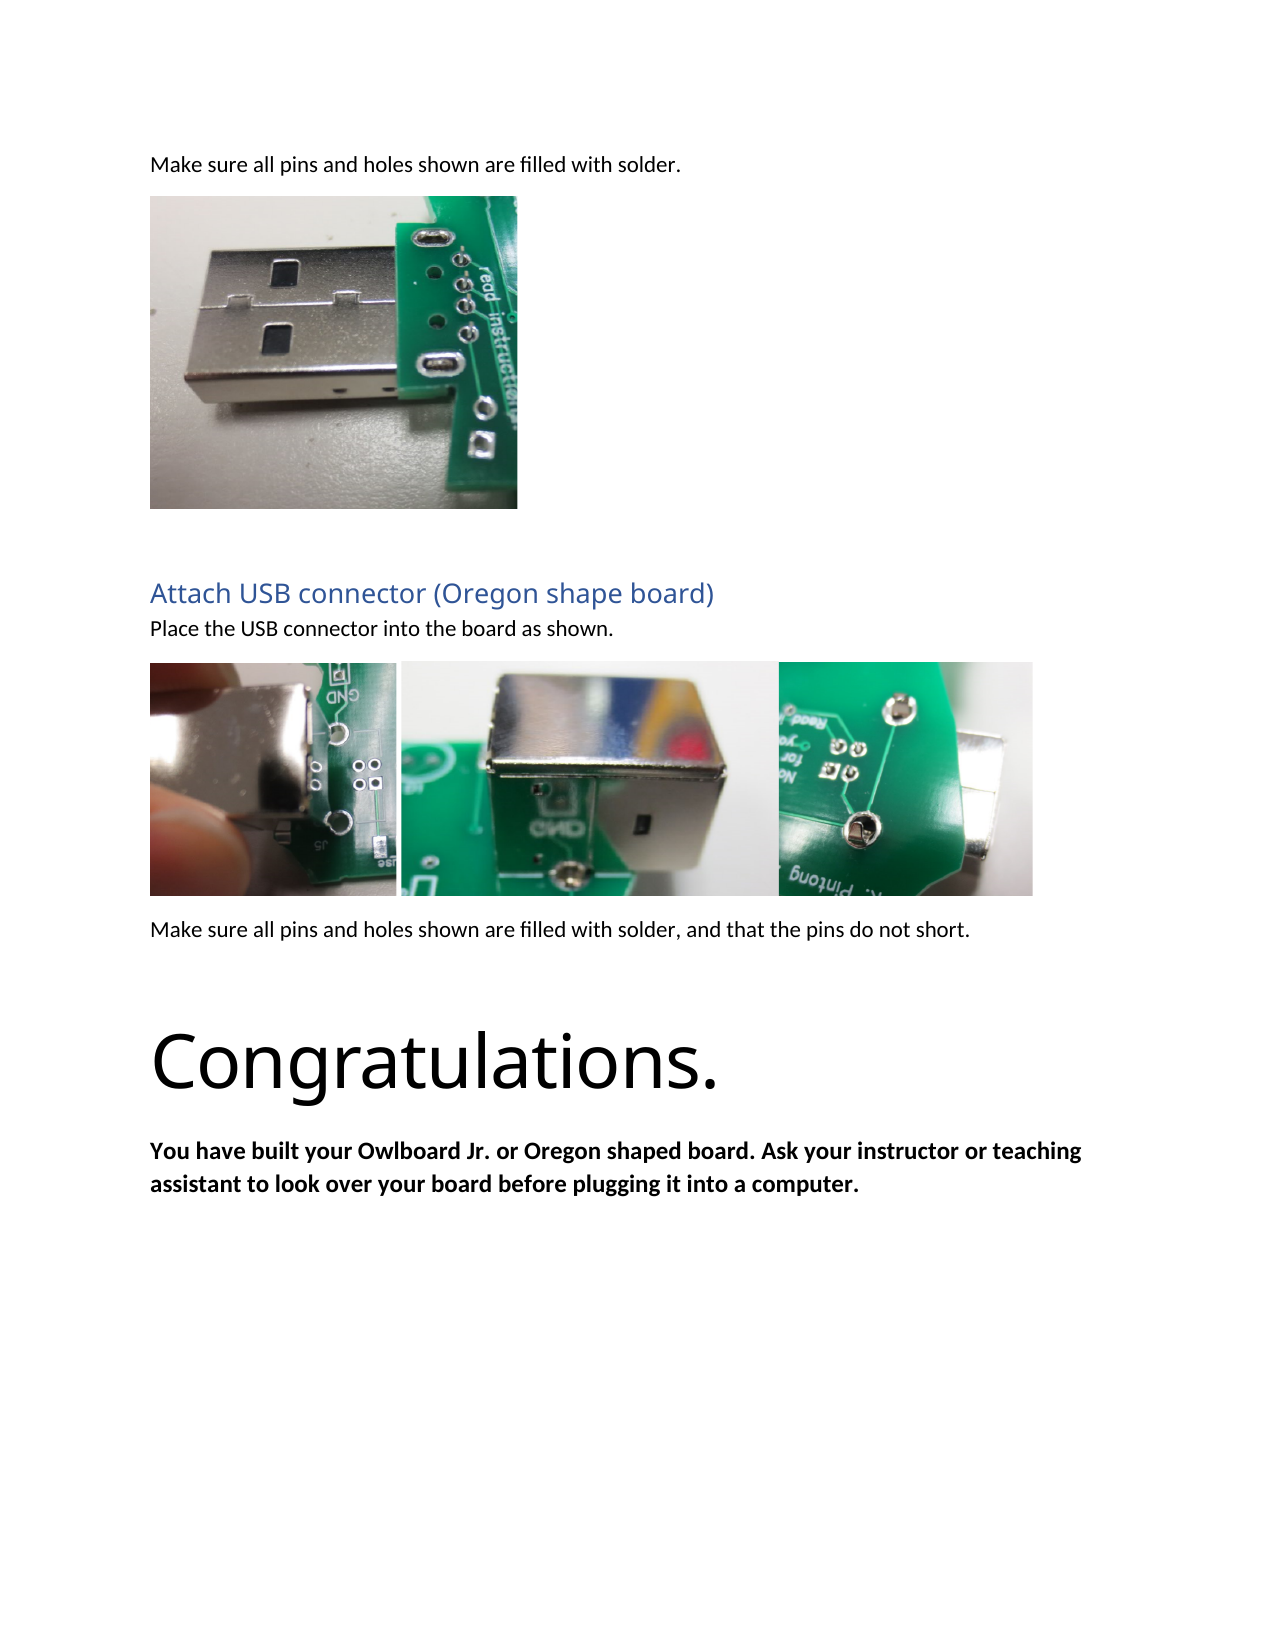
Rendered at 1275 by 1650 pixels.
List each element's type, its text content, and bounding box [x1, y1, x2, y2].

text You have built your Owlboard Jr. or Oregon shaped board. Ask your instructor or teaching assistant to look over your board before plugging it into a computer. [150, 1136, 1125, 1199]
subtitle Attach USB connector (Oregon shape board) [150, 574, 1125, 611]
text Place the USB connector into the board as shown. [150, 614, 1125, 642]
text Make sure all pins and holes shown are filled with solder. [150, 150, 1125, 178]
text Congratulations. [150, 1008, 1125, 1111]
text Make sure all pins and holes shown are filled with solder, and that the pins do not short. [150, 915, 1125, 943]
picture [401, 661, 1033, 896]
picture [150, 663, 397, 896]
picture [150, 196, 518, 509]
